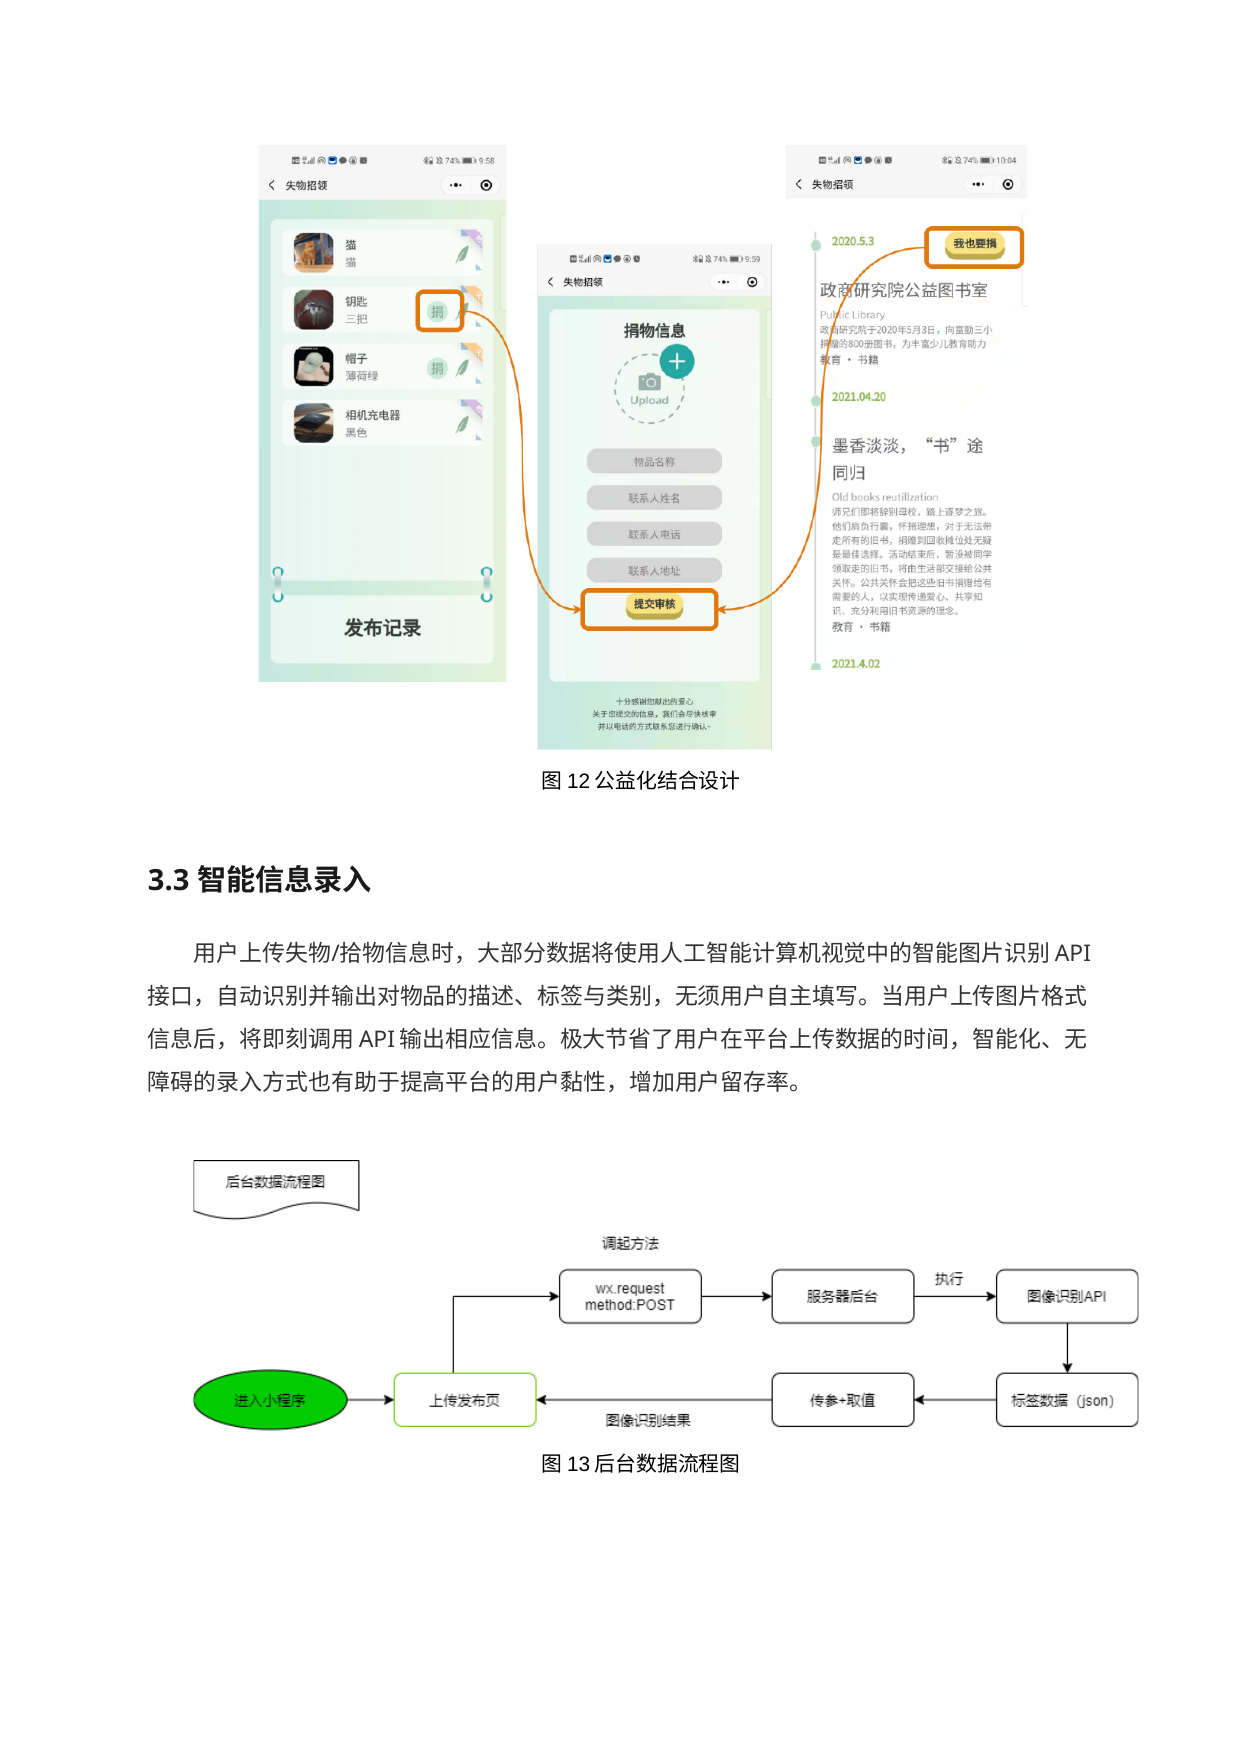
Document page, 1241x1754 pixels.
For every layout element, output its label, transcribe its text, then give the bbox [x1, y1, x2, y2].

subtitle 3.3 智能信息录入 [148, 856, 1093, 899]
picture [193, 1160, 1139, 1433]
text 图 13 后台数据流程图 [148, 1447, 1093, 1477]
text 图 12 公益化结合设计 [148, 764, 1093, 794]
text 用户上传失物/拾物信息时，大部分数据将使用人工智能计算机视觉中的智能图片识别API接口，自动识别并输出对物品的描述、标签与类别，无须用户自主填写。当用户上传图片格式信息后，将即刻调用API输出相应信息。极大节省了用户在平台上传数据的时间，智能化、无障碍的录入方式也有助于提高平台的用户黏性，增加用户留存率。 [148, 934, 1093, 1097]
picture [258, 145, 1028, 750]
